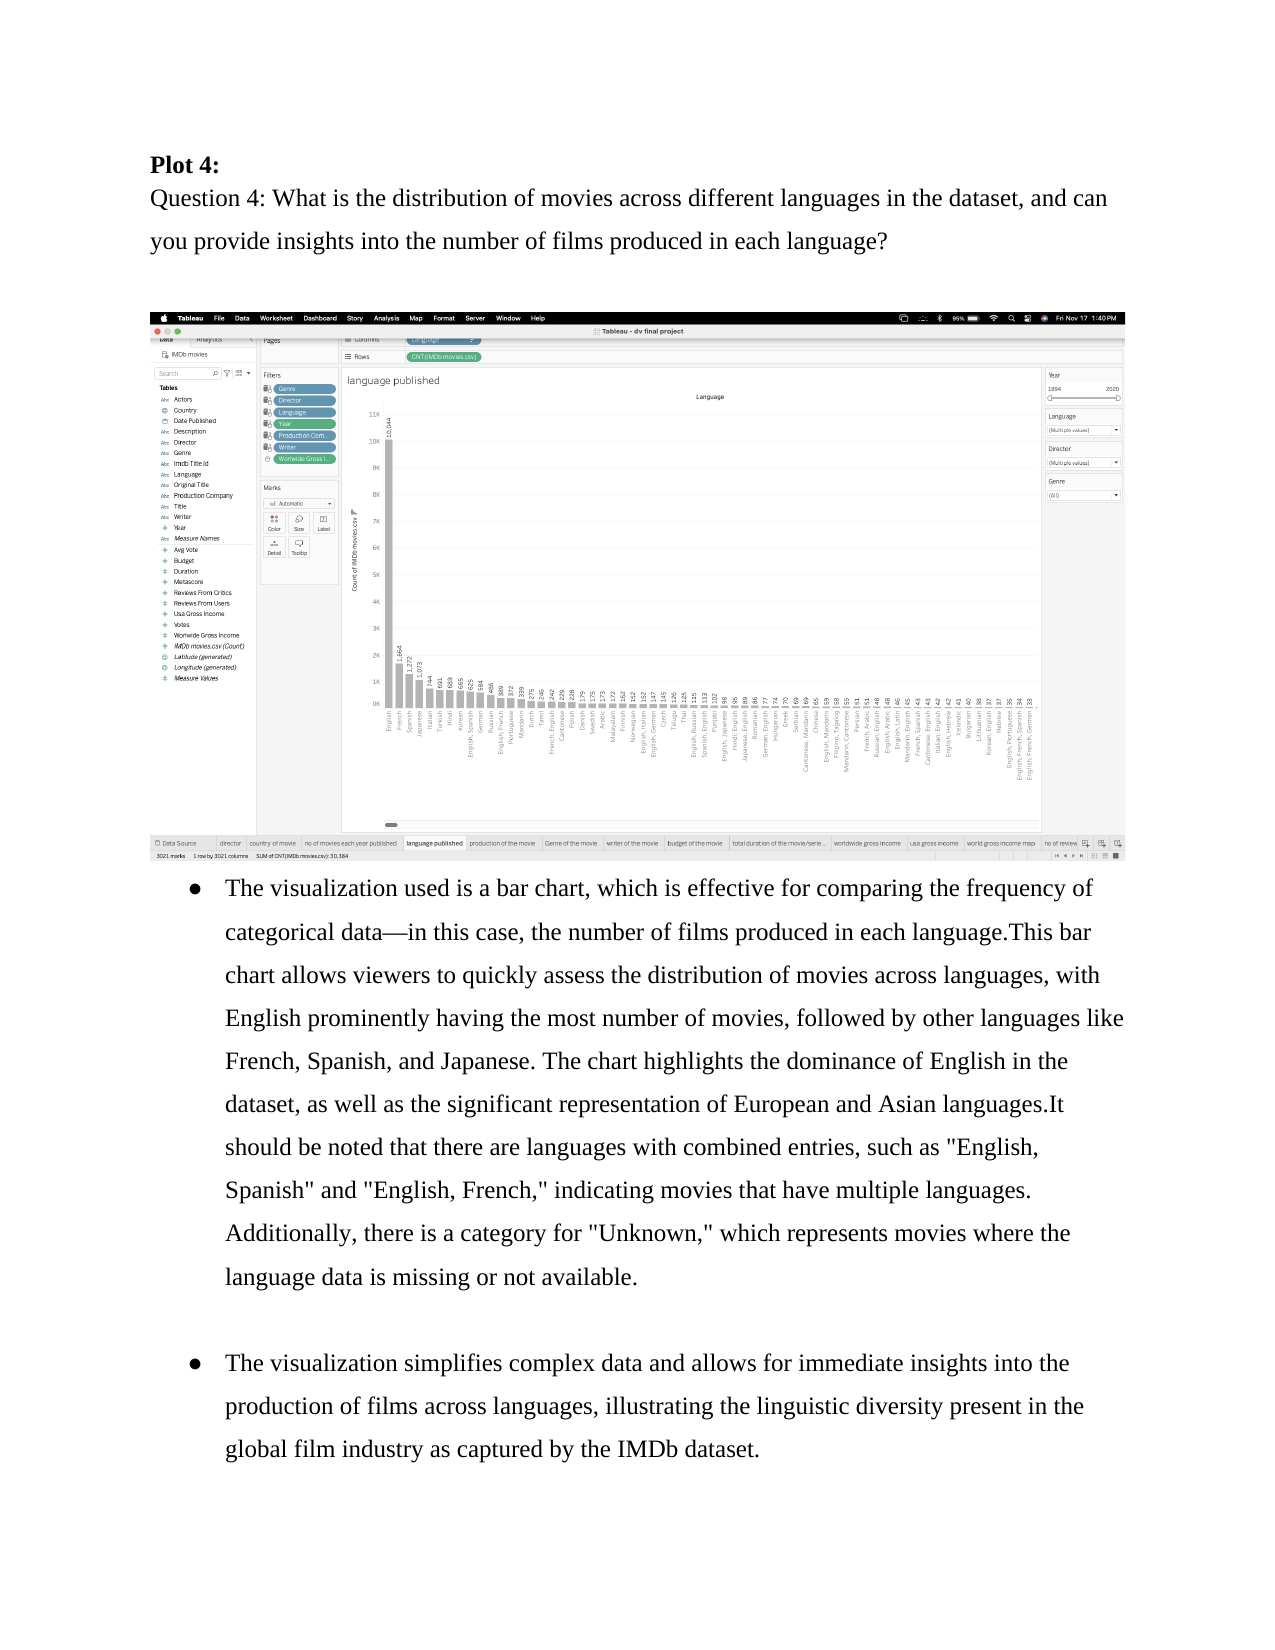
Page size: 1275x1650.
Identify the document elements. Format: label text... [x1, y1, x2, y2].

list The visualization used is a bar chart, which is effective for comparing the frequency of categorical data—in this case, the number of films produced in each language.This bar chart allows viewers to quickly assess the distribution of movies across languages, with English prominently having the most number of movies, followed by other languages like French, Spanish, and Japanese. The chart highlights the dominance of English in the dataset, as well as the significant representation of European and Asian languages.It should be noted that there are languages with combined entries, such as "English, Spanish" and "English, French," indicating movies that have multiple languages. Additionally, there is a category for "Unknown," which represents movies where the language data is missing or not available. [187, 873, 1125, 1290]
list The visualization simplifies complex data and allows for immediate insights into the production of films across languages, illustrating the linguistic diversity present in the global film industry as captured by the IMDb dataset. [187, 1348, 1125, 1463]
picture [150, 312, 1125, 861]
subtitle Plot 4: [150, 150, 1125, 179]
text Question 4: What is the distribution of movies across different languages in the dataset, and can you provide insights into the number of films produced in each language? [150, 183, 1125, 255]
